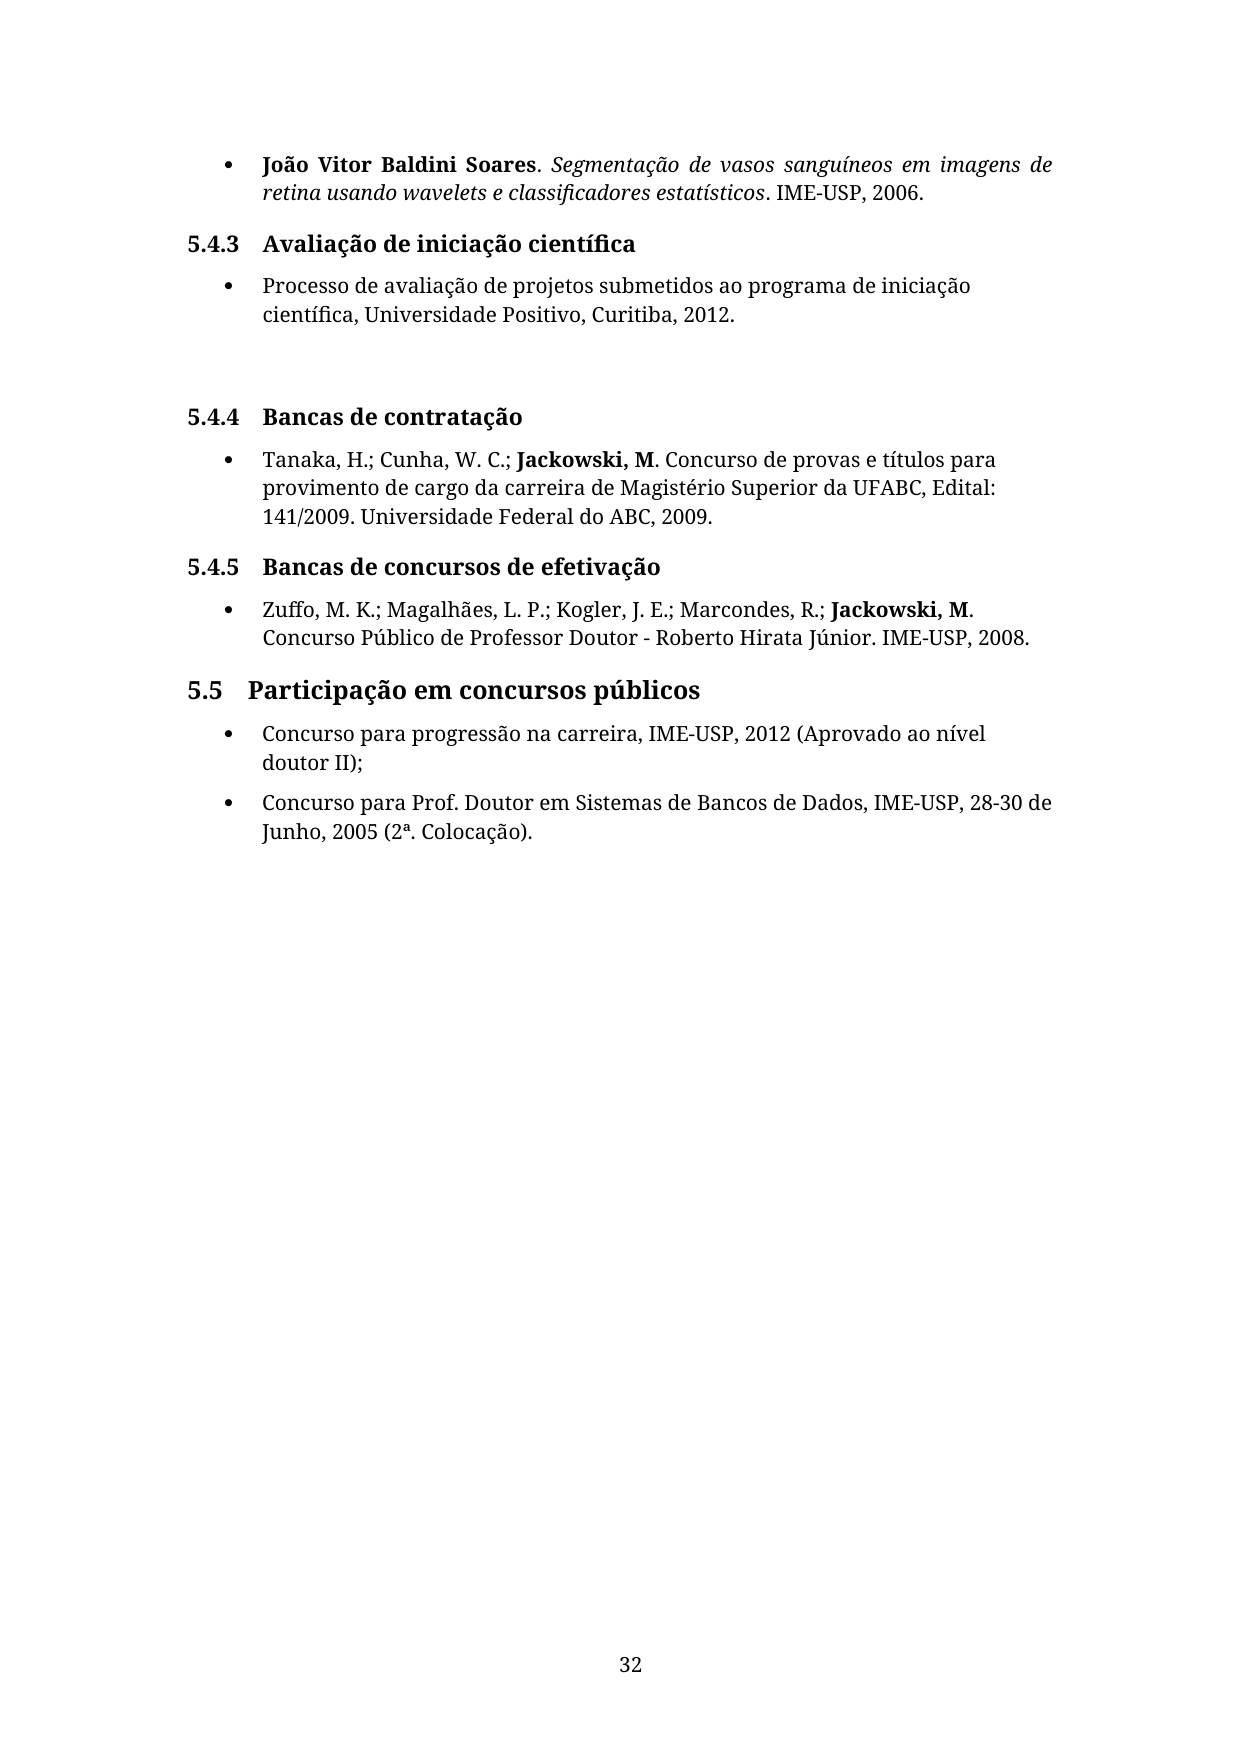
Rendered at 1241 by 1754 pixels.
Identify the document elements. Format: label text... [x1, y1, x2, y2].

list Zuffo, M. K.; Magalhães, L. P.; Kogler, J. E.; Marcondes, R.; Jackowski, M. Concurso Público de Professor Doutor - Roberto Hirata Júnior. IME-USP, 2008. [225, 595, 1053, 652]
subtitle Avaliação de iniciação científica [187, 228, 1053, 259]
list Processo de avaliação de projetos submetidos ao programa de iniciação científica, Universidade Positivo, Curitiba, 2012. [225, 271, 1053, 328]
subtitle Participação em concursos públicos [187, 673, 1053, 707]
list Concurso para progressão na carreira, IME-USP, 2012 (Aprovado ao nível doutor II); [225, 719, 1053, 776]
subtitle Bancas de concursos de efetivação [187, 551, 1053, 582]
list Tanaka, H.; Cunha, W. C.; Jackowski, M. Concurso de provas e títulos para provimento de cargo da carreira de Magistério Superior da UFABC, Edital: 141/2009. Universidade Federal do ABC, 2009. [225, 445, 1053, 530]
subtitle Bancas de contratação [187, 401, 1053, 432]
list João Vitor Baldini Soares. Segmentação de vasos sanguíneos em imagens de retina usando wavelets e classificadores estatísticos. IME-USP, 2006. [225, 150, 1053, 207]
list Concurso para Prof. Doutor em Sistemas de Bancos de Dados, IME-USP, 28-30 de Junho, 2005 (2ª. Colocação). [225, 788, 1053, 845]
